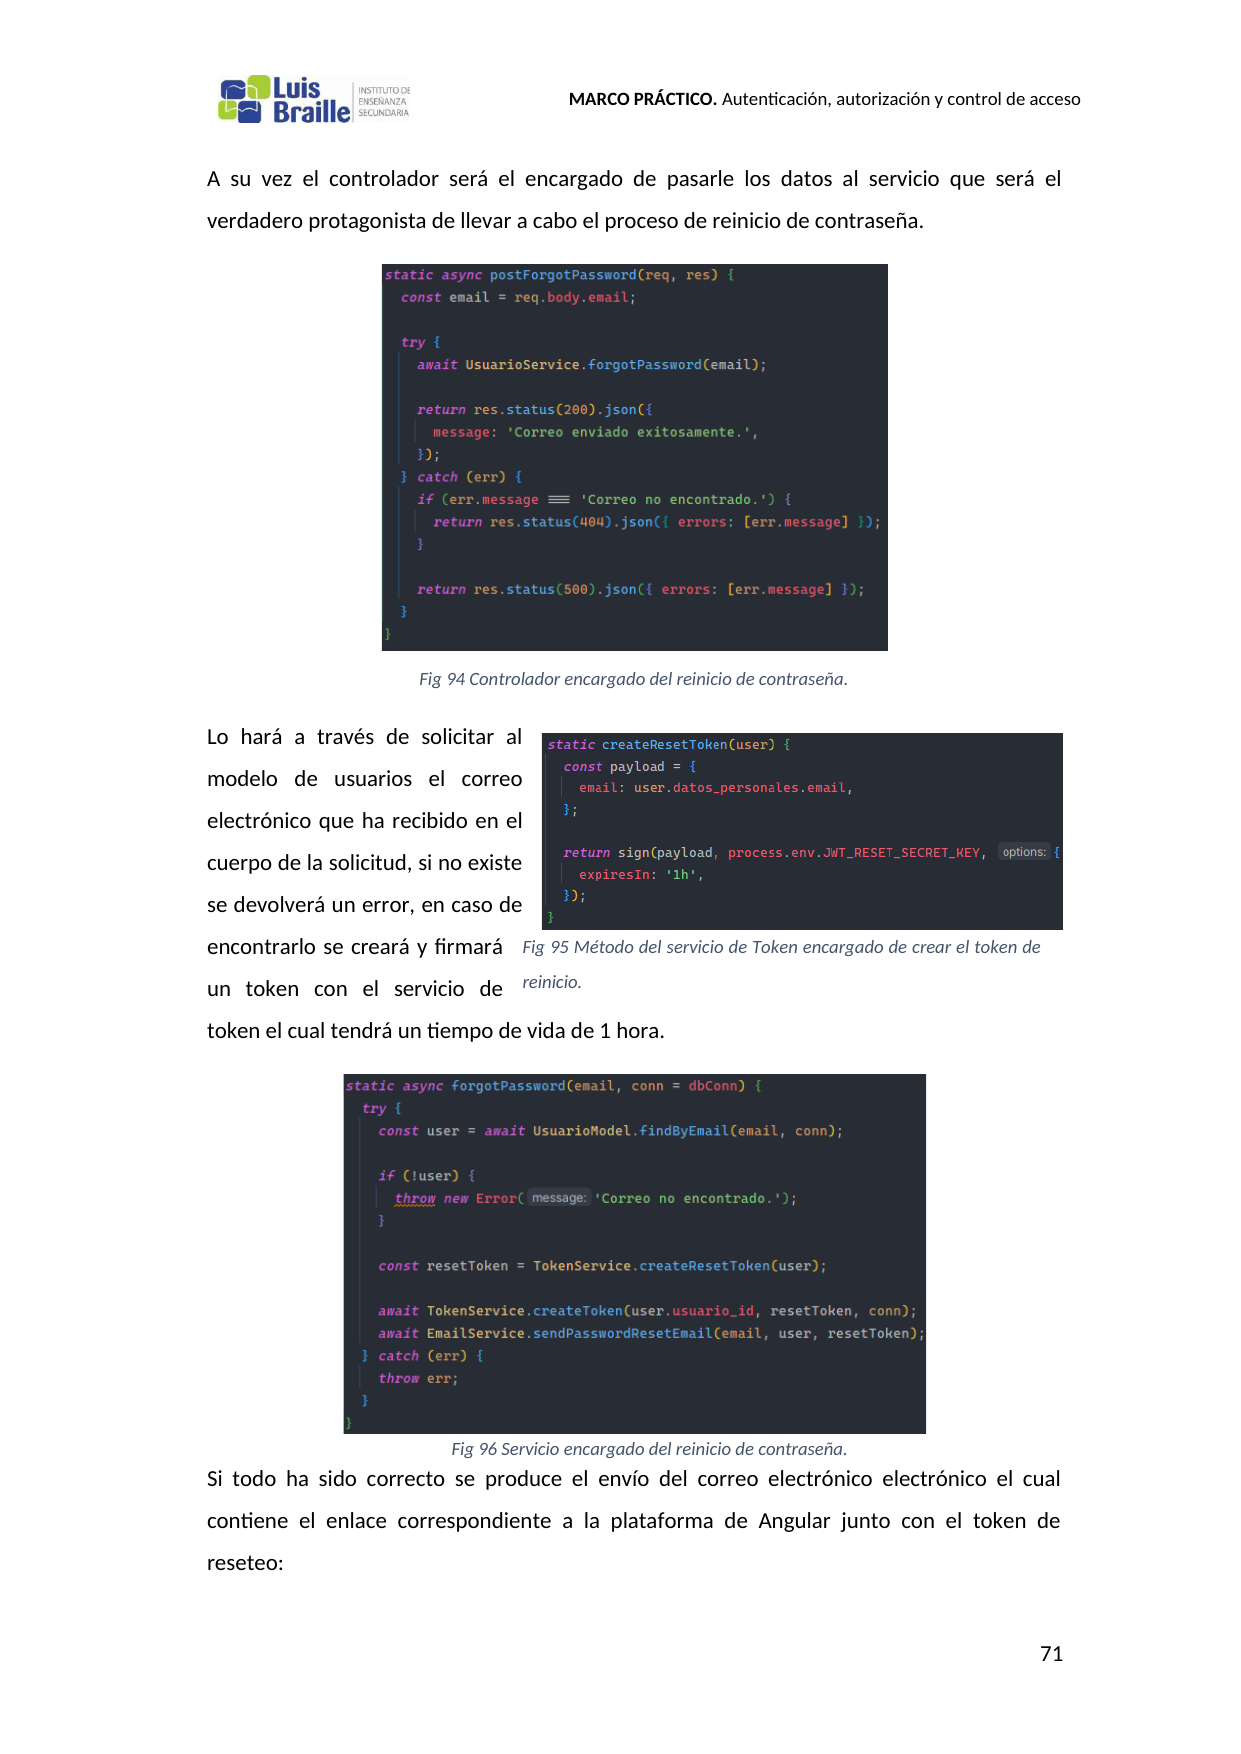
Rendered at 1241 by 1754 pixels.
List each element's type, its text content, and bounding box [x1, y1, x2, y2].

picture [381, 264, 888, 651]
picture [343, 1074, 927, 1434]
text A su vez el controlador será el encargado de pasarle los datos al servicio que será el verdadero protagonista de llevar a cabo el proceso de reinicio de contraseña. [207, 164, 1063, 234]
text Fig 94 Controlador encargado del reinicio de contraseña. [207, 667, 1063, 690]
picture [541, 733, 1063, 930]
text Si todo ha sido correcto se produce el envío del correo electrónico electrónico el cual contiene el enlace correspondiente a la plataforma de Angular junto con el token de reseteo: [207, 1464, 1063, 1577]
